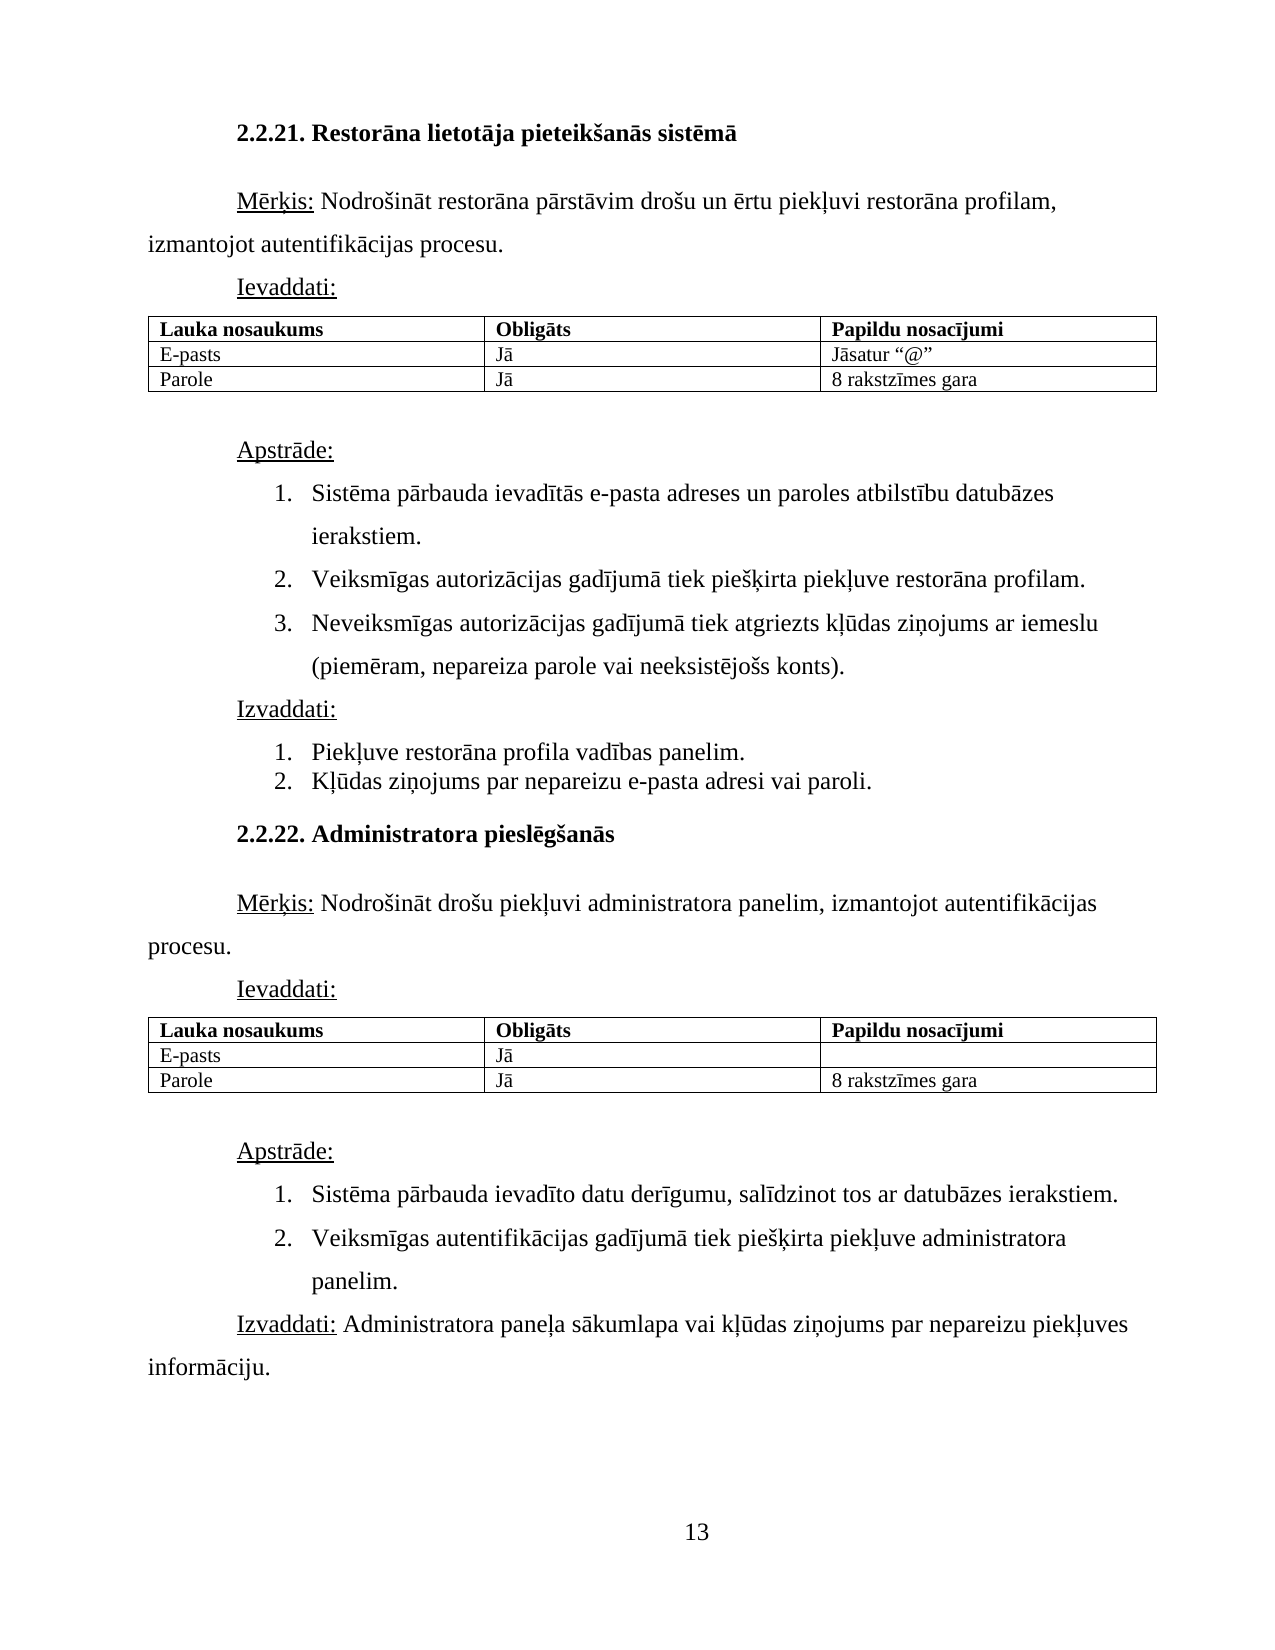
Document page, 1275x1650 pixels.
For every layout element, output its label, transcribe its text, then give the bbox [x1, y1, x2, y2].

text Izvaddati: [148, 694, 1157, 723]
table_cell Jā [485, 367, 820, 391]
table_cell Parole [149, 367, 484, 391]
table_header Obligāts [485, 1018, 820, 1042]
list Kļūdas ziņojums par nepareizu e-pasta adresi vai paroli. [274, 766, 1157, 794]
table_cell 8 rakstzīmes gara [821, 367, 1156, 391]
text Ievaddati: [148, 272, 1157, 301]
list Veiksmīgas autorizācijas gadījumā tiek piešķirta piekļuve restorāna profilam. [274, 564, 1157, 593]
table_header Obligāts [485, 317, 820, 341]
table_header Lauka nosaukums [149, 317, 484, 341]
text Apstrāde: [148, 435, 1157, 464]
subtitle 2.2.22. Administratora pieslēgšanās [148, 819, 1157, 848]
subtitle 2.2.21. Restorāna lietotāja pieteikšanās sistēmā [148, 118, 1157, 147]
text Izvaddati: Administratora paneļa sākumlapa vai kļūdas ziņojums par nepareizu piekļuves informāciju. [148, 1309, 1157, 1381]
table_cell Jāsatur “@” [821, 342, 1156, 366]
text Mērķis: Nodrošināt drošu piekļuvi administratora panelim, izmantojot autentifikācijas procesu. [148, 888, 1157, 959]
text Ievaddati: [148, 974, 1157, 1003]
table_cell Jā [485, 1043, 820, 1067]
table_header Lauka nosaukums [149, 1018, 484, 1042]
table_cell Jā [485, 1068, 820, 1092]
table_cell Jā [485, 342, 820, 366]
table_cell [821, 1043, 1156, 1067]
list Piekļuve restorāna profila vadības panelim. [274, 737, 1157, 766]
table_cell E-pasts [149, 342, 484, 366]
table_cell Parole [149, 1068, 484, 1092]
table_header Papildu nosacījumi [821, 1018, 1156, 1042]
table_cell E-pasts [149, 1043, 484, 1067]
table_header Papildu nosacījumi [821, 317, 1156, 341]
list Sistēma pārbauda ievadītās e-pasta adreses un paroles atbilstību datubāzes ierakstiem. [274, 478, 1157, 550]
text Apstrāde: [148, 1136, 1157, 1165]
table_cell 8 rakstzīmes gara [821, 1068, 1156, 1092]
list Veiksmīgas autentifikācijas gadījumā tiek piešķirta piekļuve administratora panelim. [274, 1223, 1157, 1294]
list Neveiksmīgas autorizācijas gadījumā tiek atgriezts kļūdas ziņojums ar iemeslu (piemēram, nepareiza parole vai neeksistējošs konts). [274, 608, 1157, 679]
list Sistēma pārbauda ievadīto datu derīgumu, salīdzinot tos ar datubāzes ierakstiem. [274, 1179, 1157, 1208]
text Mērķis: Nodrošināt restorāna pārstāvim drošu un ērtu piekļuvi restorāna profilam, izmantojot autentifikācijas procesu. [148, 186, 1157, 258]
